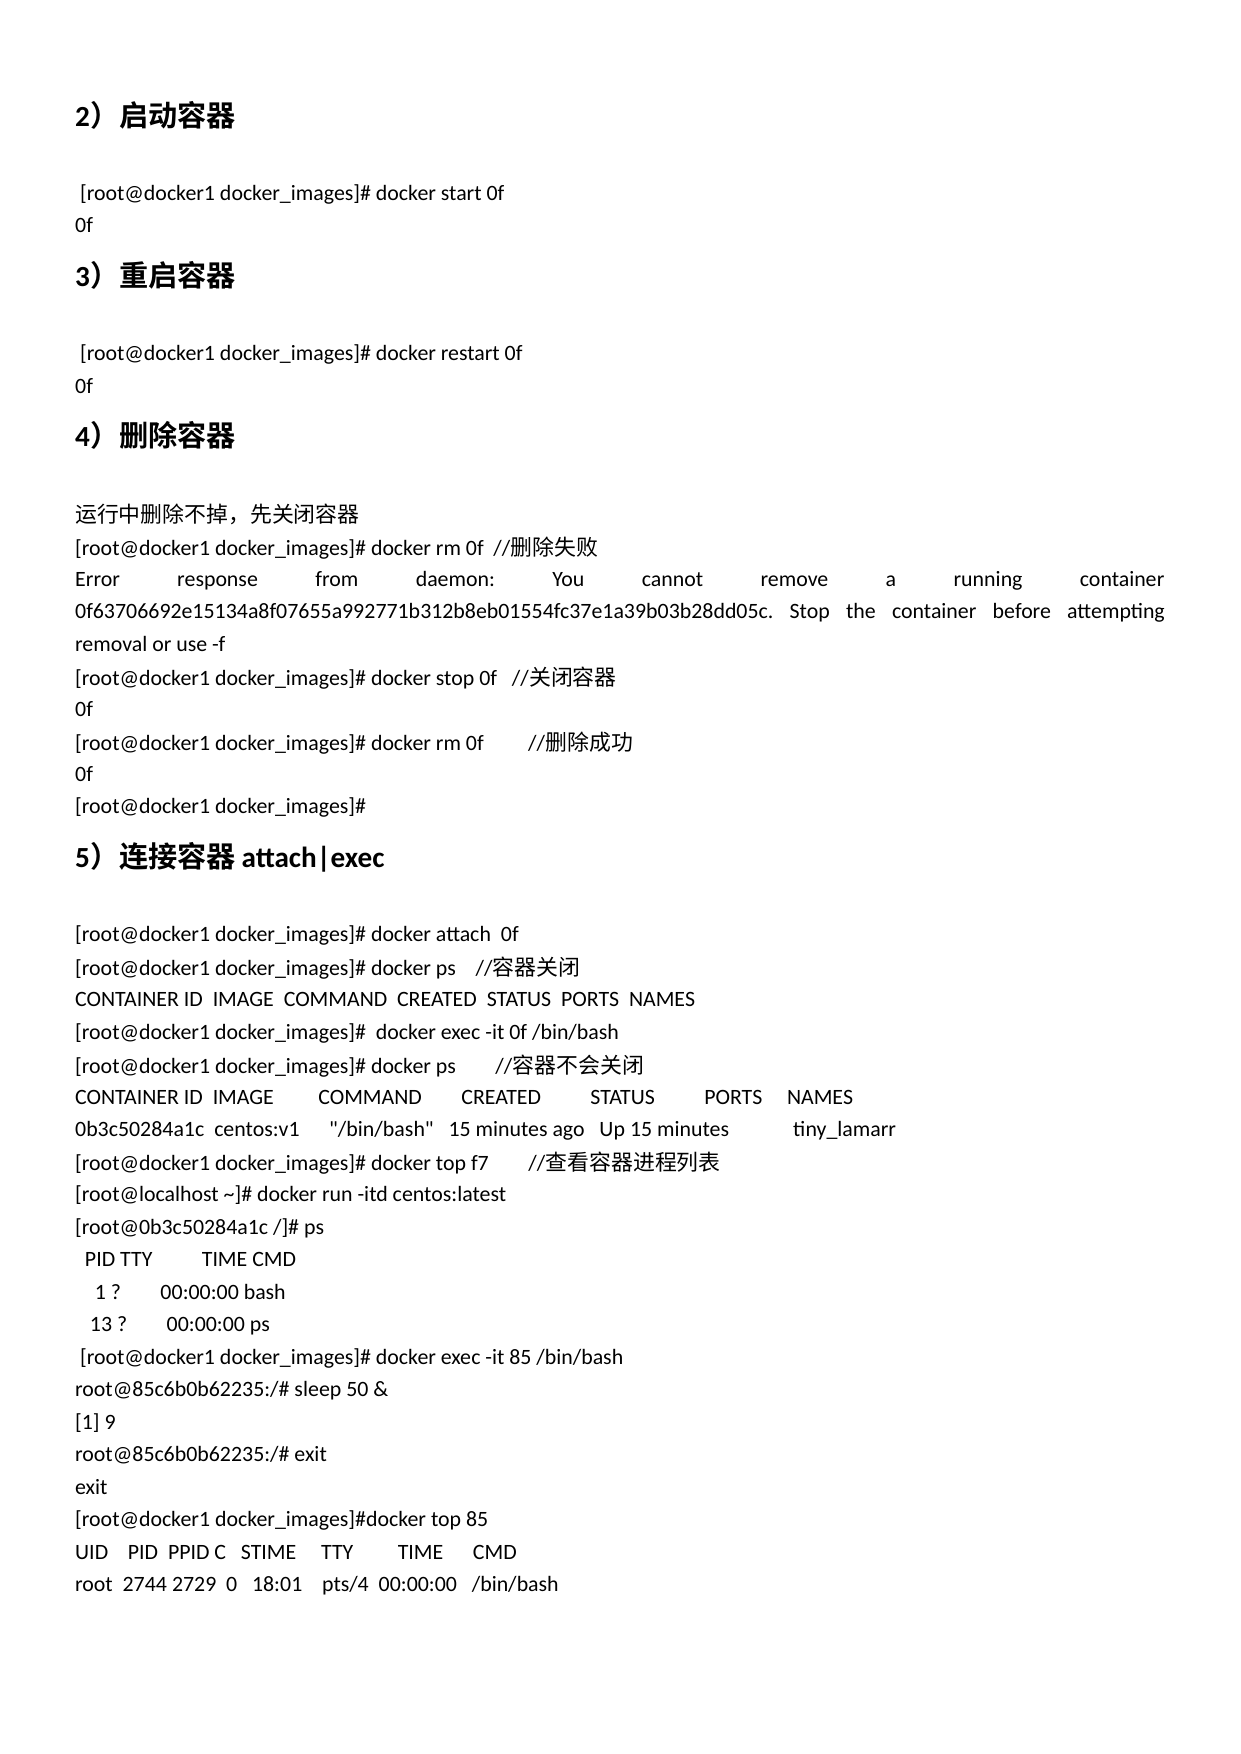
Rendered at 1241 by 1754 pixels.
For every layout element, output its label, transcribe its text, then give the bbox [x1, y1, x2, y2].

text 运行中删除不掉，先关闭容器 [75, 497, 1165, 529]
text [root@docker1 docker_images]# [75, 789, 1165, 822]
text [root@docker1 docker_images]#docker top 85 [75, 1502, 1165, 1535]
text [root@0b3c50284a1c /]# ps [75, 1210, 1165, 1242]
text [root@docker1 docker_images]# docker rm 0f //删除成功 [75, 724, 1165, 757]
text [root@docker1 docker_images]# docker top f7 //查看容器进程列表 [75, 1145, 1165, 1177]
text exit [75, 1470, 1165, 1502]
text CONTAINER ID IMAGE COMMAND CREATED STATUS PORTS NAMES [75, 1080, 1165, 1112]
text 0f [75, 369, 1165, 402]
text CONTAINER ID IMAGE COMMAND CREATED STATUS PORTS NAMES [75, 982, 1165, 1015]
subtitle 5）连接容器attach|exec [75, 822, 1165, 887]
text [root@docker1 docker_images]# docker stop 0f //关闭容器 [75, 659, 1165, 692]
text [root@docker1 docker_images]# docker restart 0f [75, 337, 1165, 369]
text 1 ? 00:00:00 bash [75, 1275, 1165, 1307]
text root@85c6b0b62235:/# exit [75, 1437, 1165, 1470]
text 0f [75, 757, 1165, 789]
text [root@docker1 docker_images]# docker attach 0f [75, 917, 1165, 950]
text [root@docker1 docker_images]# docker exec -it 0f /bin/bash [75, 1015, 1165, 1047]
text [root@docker1 docker_images]# docker rm 0f //删除失败 [75, 529, 1165, 562]
text root 2744 2729 0 18:01 pts/4 00:00:00 /bin/bash [75, 1567, 1165, 1600]
text root@85c6b0b62235:/# sleep 50 & [75, 1372, 1165, 1405]
text [root@docker1 docker_images]# docker exec -it 85 /bin/bash [75, 1340, 1165, 1372]
text 13 ? 00:00:00 ps [75, 1307, 1165, 1340]
text 0f [75, 209, 1165, 241]
subtitle 2）启动容器 [75, 81, 1165, 146]
text [root@docker1 docker_images]# docker ps //容器不会关闭 [75, 1047, 1165, 1080]
text 0f [75, 692, 1165, 724]
subtitle 4）删除容器 [75, 402, 1165, 467]
text [root@docker1 docker_images]# docker ps //容器关闭 [75, 950, 1165, 982]
text [root@localhost ~]# docker run -itd centos:latest [75, 1177, 1165, 1210]
text UID PID PPID C STIME TTY TIME CMD [75, 1535, 1165, 1567]
subtitle 3）重启容器 [75, 241, 1165, 306]
text 0b3c50284a1c centos:v1 "/bin/bash" 15 minutes ago Up 15 minutes tiny_lamarr [75, 1112, 1165, 1145]
text Error response from daemon: You cannot remove a running container 0f63706692e15134a8f07655a992771b312b8eb01554fc37e1a39b03b28dd05c. Stop the container before attempting removal or use -f [75, 562, 1165, 659]
text [root@docker1 docker_images]# docker start 0f [75, 176, 1165, 209]
text [1] 9 [75, 1405, 1165, 1437]
text PID TTY TIME CMD [75, 1242, 1165, 1275]
